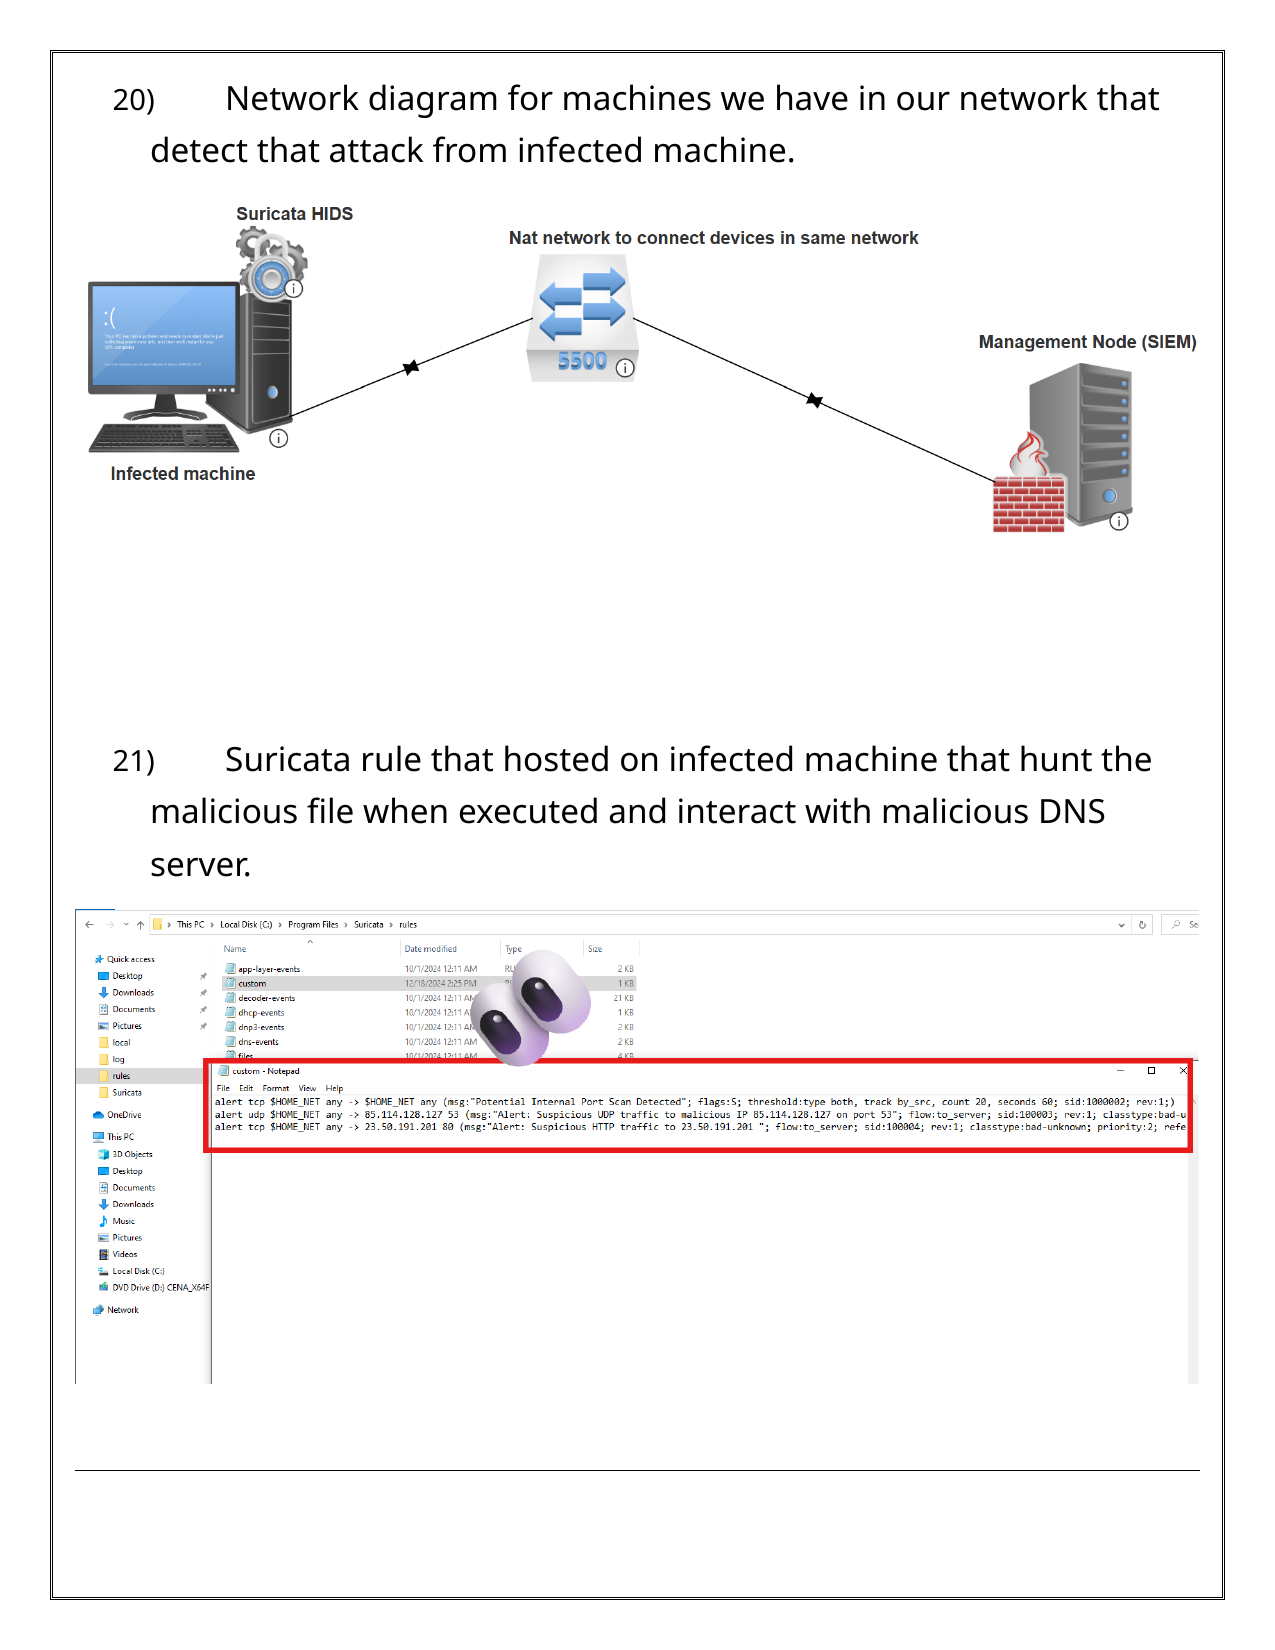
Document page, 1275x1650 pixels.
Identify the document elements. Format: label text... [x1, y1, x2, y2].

picture [75, 196, 1200, 577]
picture [75, 909, 1199, 1384]
list Suricata rule that hosted on infected machine that hunt the malicious file when executed and interact with malicious DNS server. [112, 736, 1200, 886]
list Network diagram for machines we have in our network that detect that attack from infected machine. [112, 75, 1200, 173]
